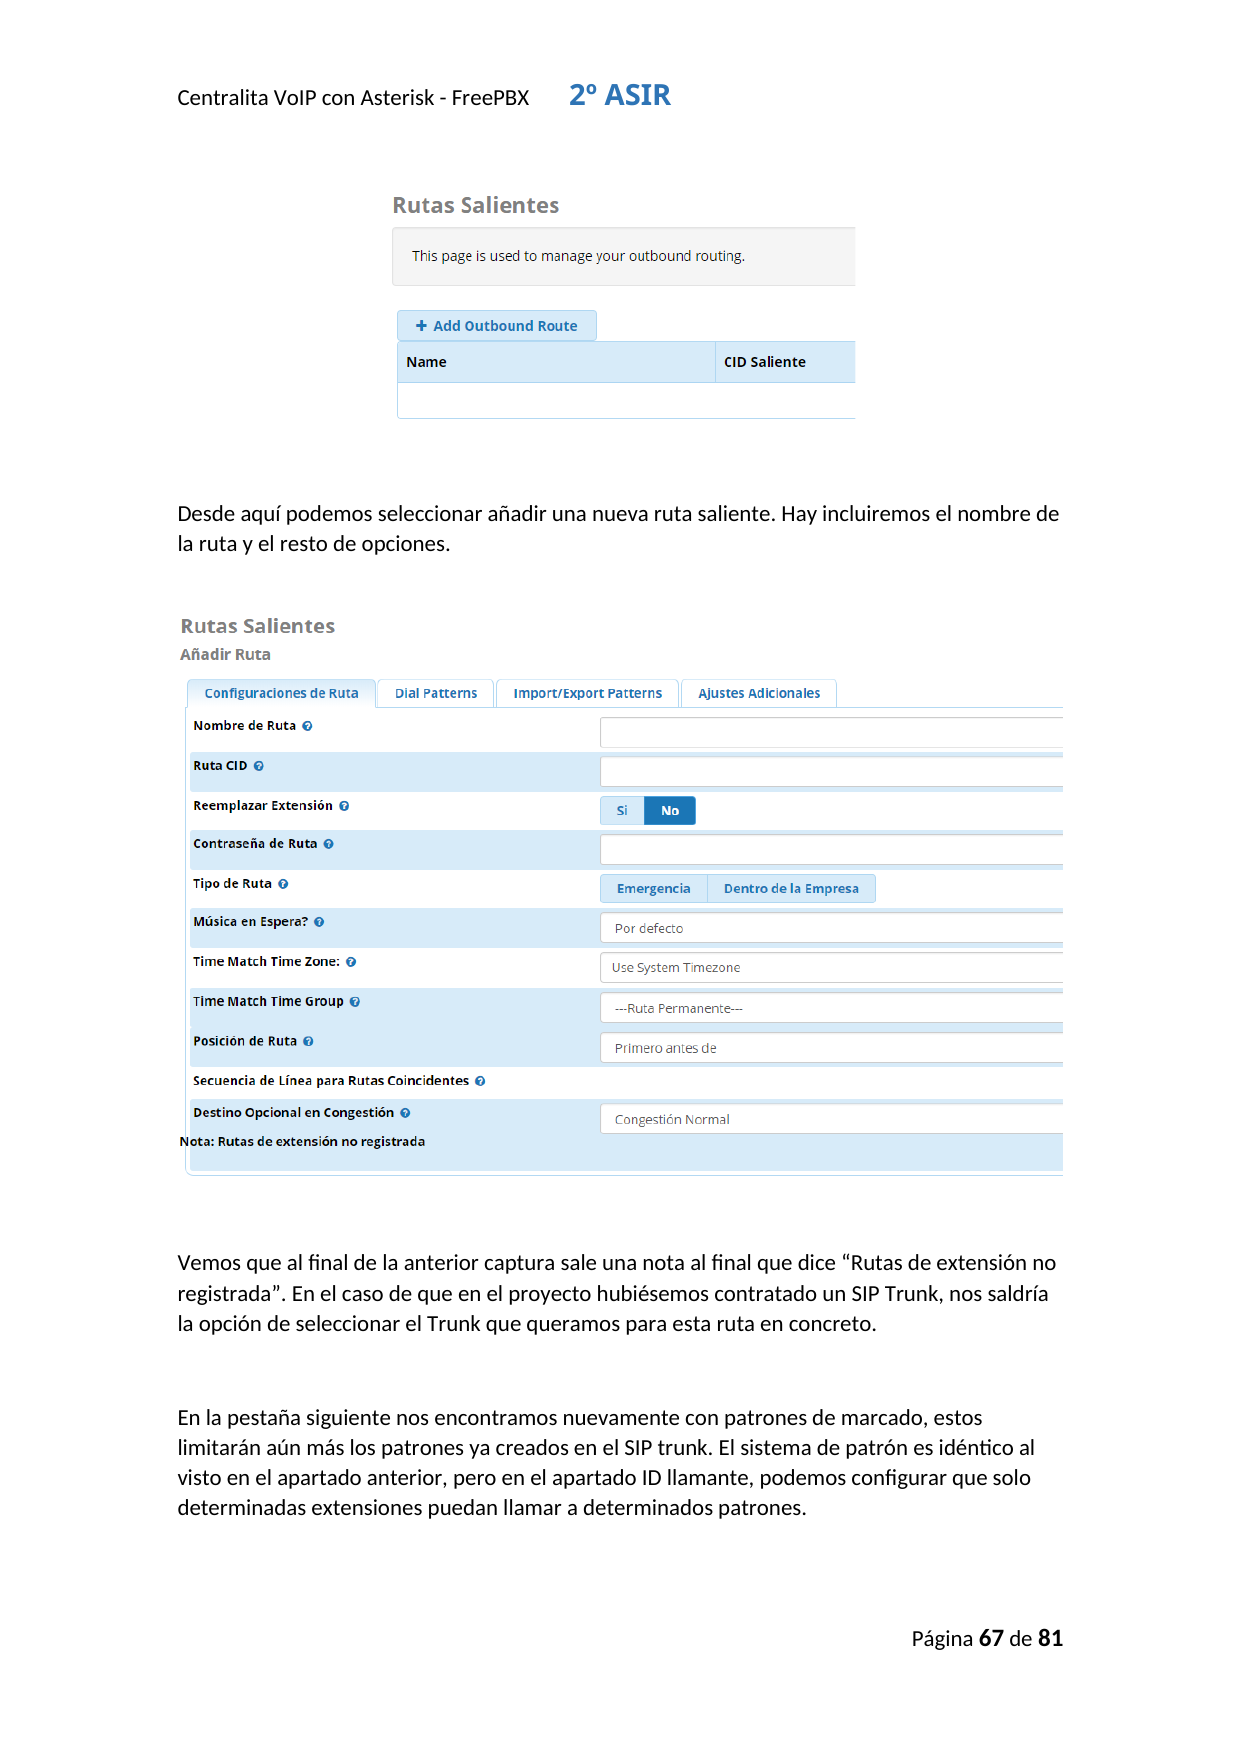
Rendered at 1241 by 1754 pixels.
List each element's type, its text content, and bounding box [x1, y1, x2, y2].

text Vemos que al final de la anterior captura sale una nota al final que dice “Rutas de extensión no registrada”. En el caso de que en el proyecto hubiésemos contratado un SIP Trunk, nos saldría la opción de seleccionar el Trunk que queramos para esta ruta en concreto. [177, 1248, 1063, 1337]
text En la pestaña siguiente nos encontramos nuevamente con patrones de marcado, estos limitarán aún más los patrones ya creados en el SIP trunk. El sistema de patrón es idéntico al visto en el apartado anterior, pero en el apartado ID llamante, podemos configurar que solo determinadas extensiones puedan llamar a determinados patrones. [177, 1403, 1063, 1521]
picture [384, 191, 856, 432]
picture [177, 612, 1063, 1181]
text Desde aquí podemos seleccionar añadir una nueva ruta saliente. Hay incluiremos el nombre de la ruta y el resto de opciones. [177, 499, 1063, 558]
